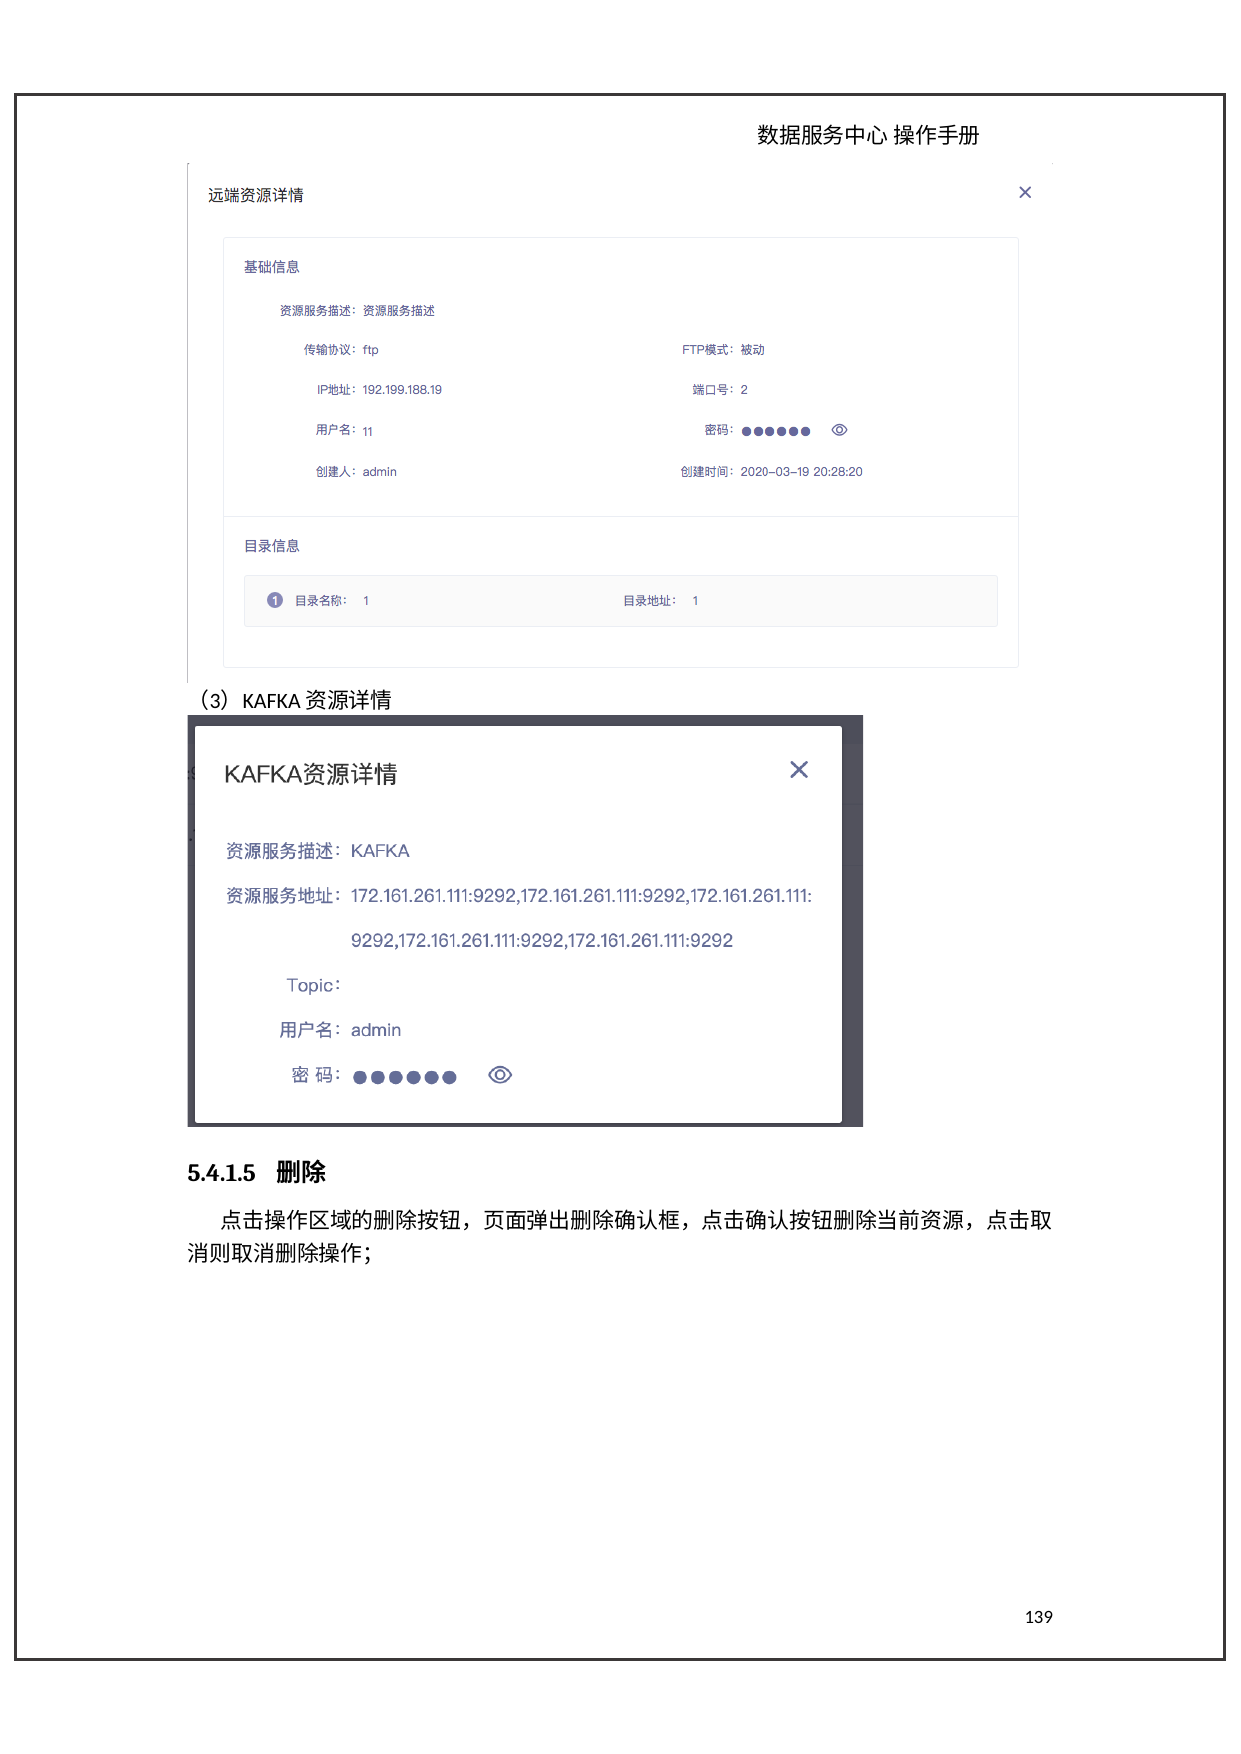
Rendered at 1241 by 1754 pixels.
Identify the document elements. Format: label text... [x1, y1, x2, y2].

subtitle 删除 [187, 1138, 1053, 1203]
list KAFKA资源详情 [187, 683, 1053, 716]
picture [187, 163, 1053, 683]
text 点击操作区域的删除按钮，页面弹出删除确认框，点击确认按钮删除当前资源，点击取消则取消删除操作； [187, 1203, 1053, 1268]
picture [187, 715, 864, 1127]
